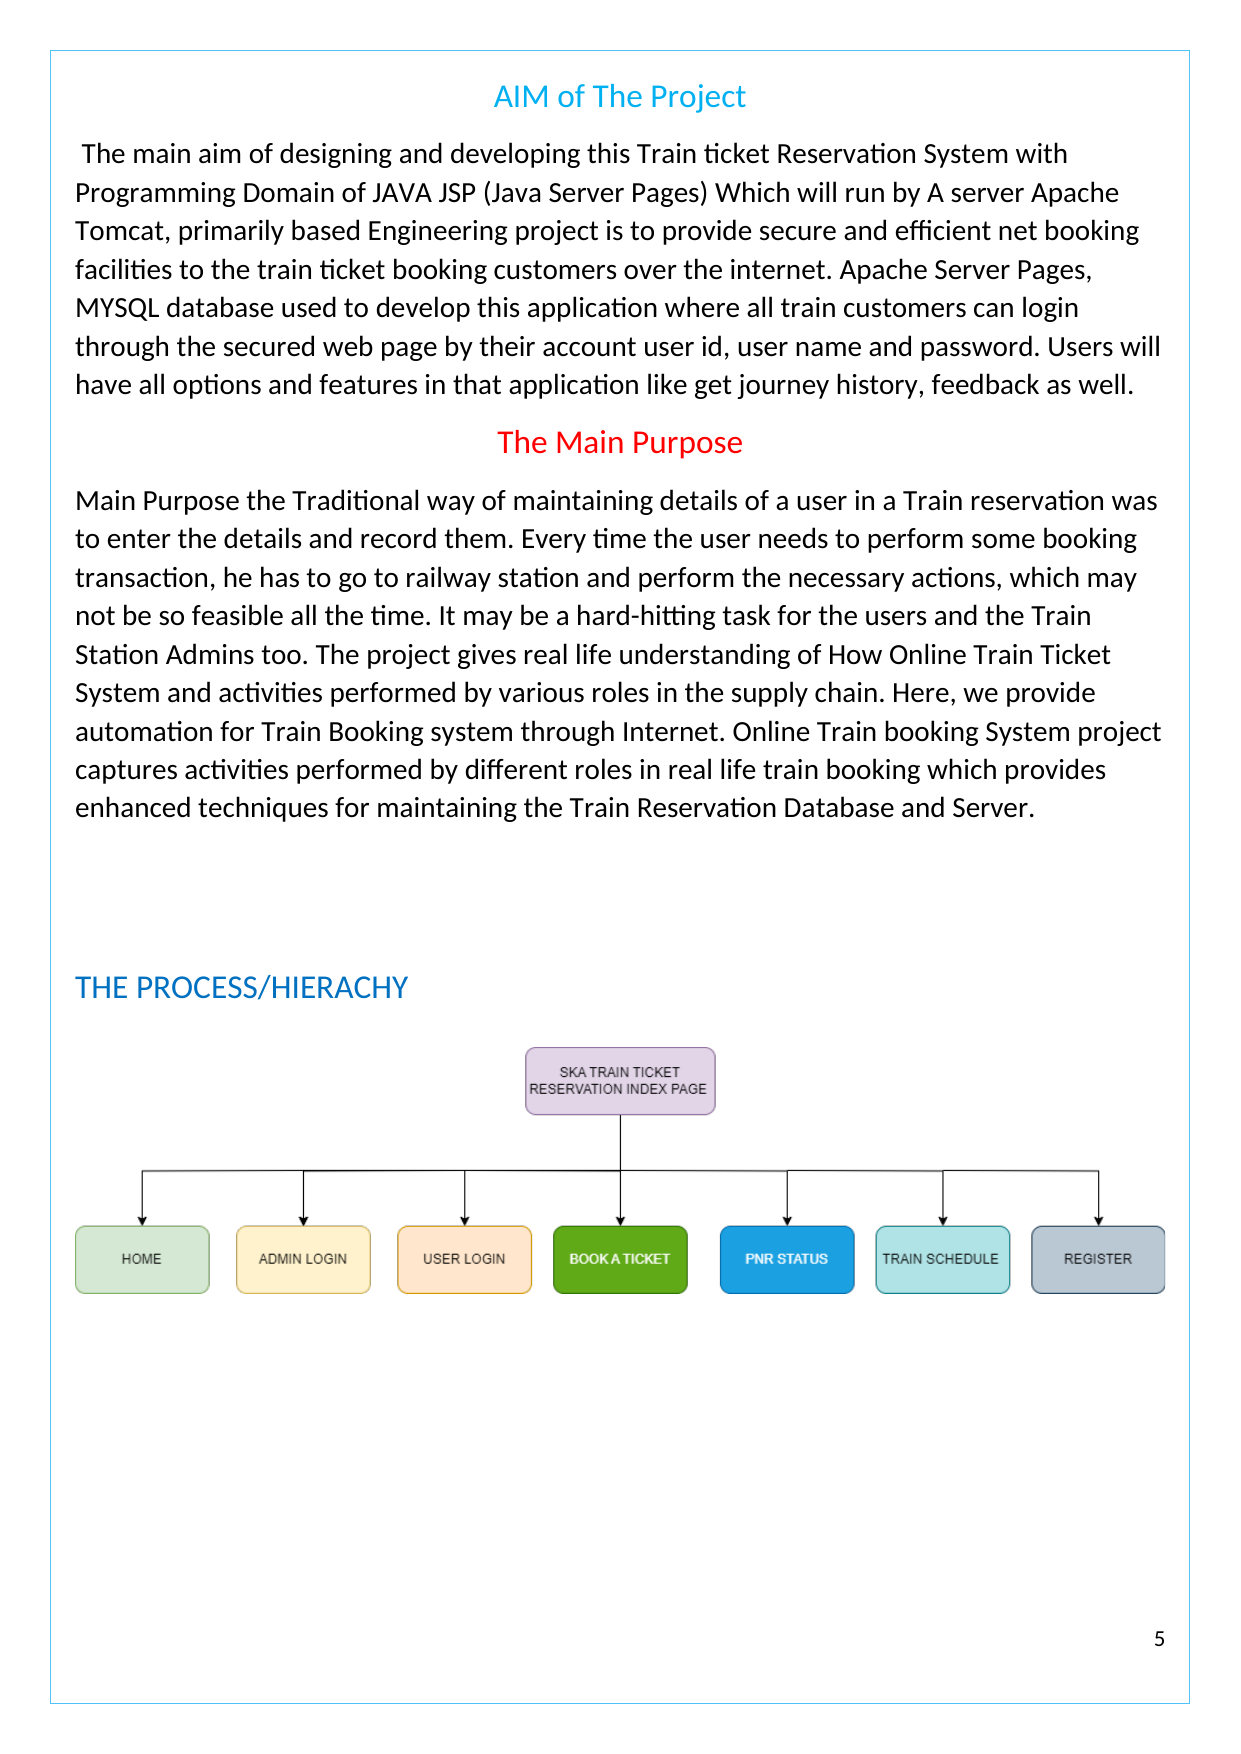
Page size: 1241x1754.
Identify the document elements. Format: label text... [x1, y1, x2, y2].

text Main Purpose the Traditional way of maintaining details of a user in a Train reservation was to enter the details and record them. Every time the user needs to perform some booking transaction, he has to go to railway station and perform the necessary actions, which may not be so feasible all the time. It may be a hard-hitting task for the users and the Train Station Admins too. The project gives real life understanding of How Online Train Ticket System and activities performed by various roles in the supply chain. Here, we provide automation for Train Booking system through Internet. Online Train booking System project captures activities performed by different roles in real life train booking which provides enhanced techniques for maintaining the Train Reservation Database and Server. [75, 482, 1165, 825]
text The main aim of designing and developing this Train ticket Reservation System with Programming Domain of JAVA JSP (Java Server Pages) Which will run by A server Apache Tomcat, primarily based Engineering project is to provide secure and efficient net booking facilities to the train ticket booking customers over the internet. Apache Server Pages, MYSQL database used to develop this application where all train customers can login through the secured web page by their account user id, user name and password. Users will have all options and features in that application like get journey history, feedback as well. [75, 136, 1165, 402]
text The Main Purpose [75, 421, 1165, 462]
text THE PROCESS/HIERACHY [75, 966, 1165, 1007]
text AIM of The Project [75, 75, 1165, 116]
picture [75, 1047, 1166, 1294]
